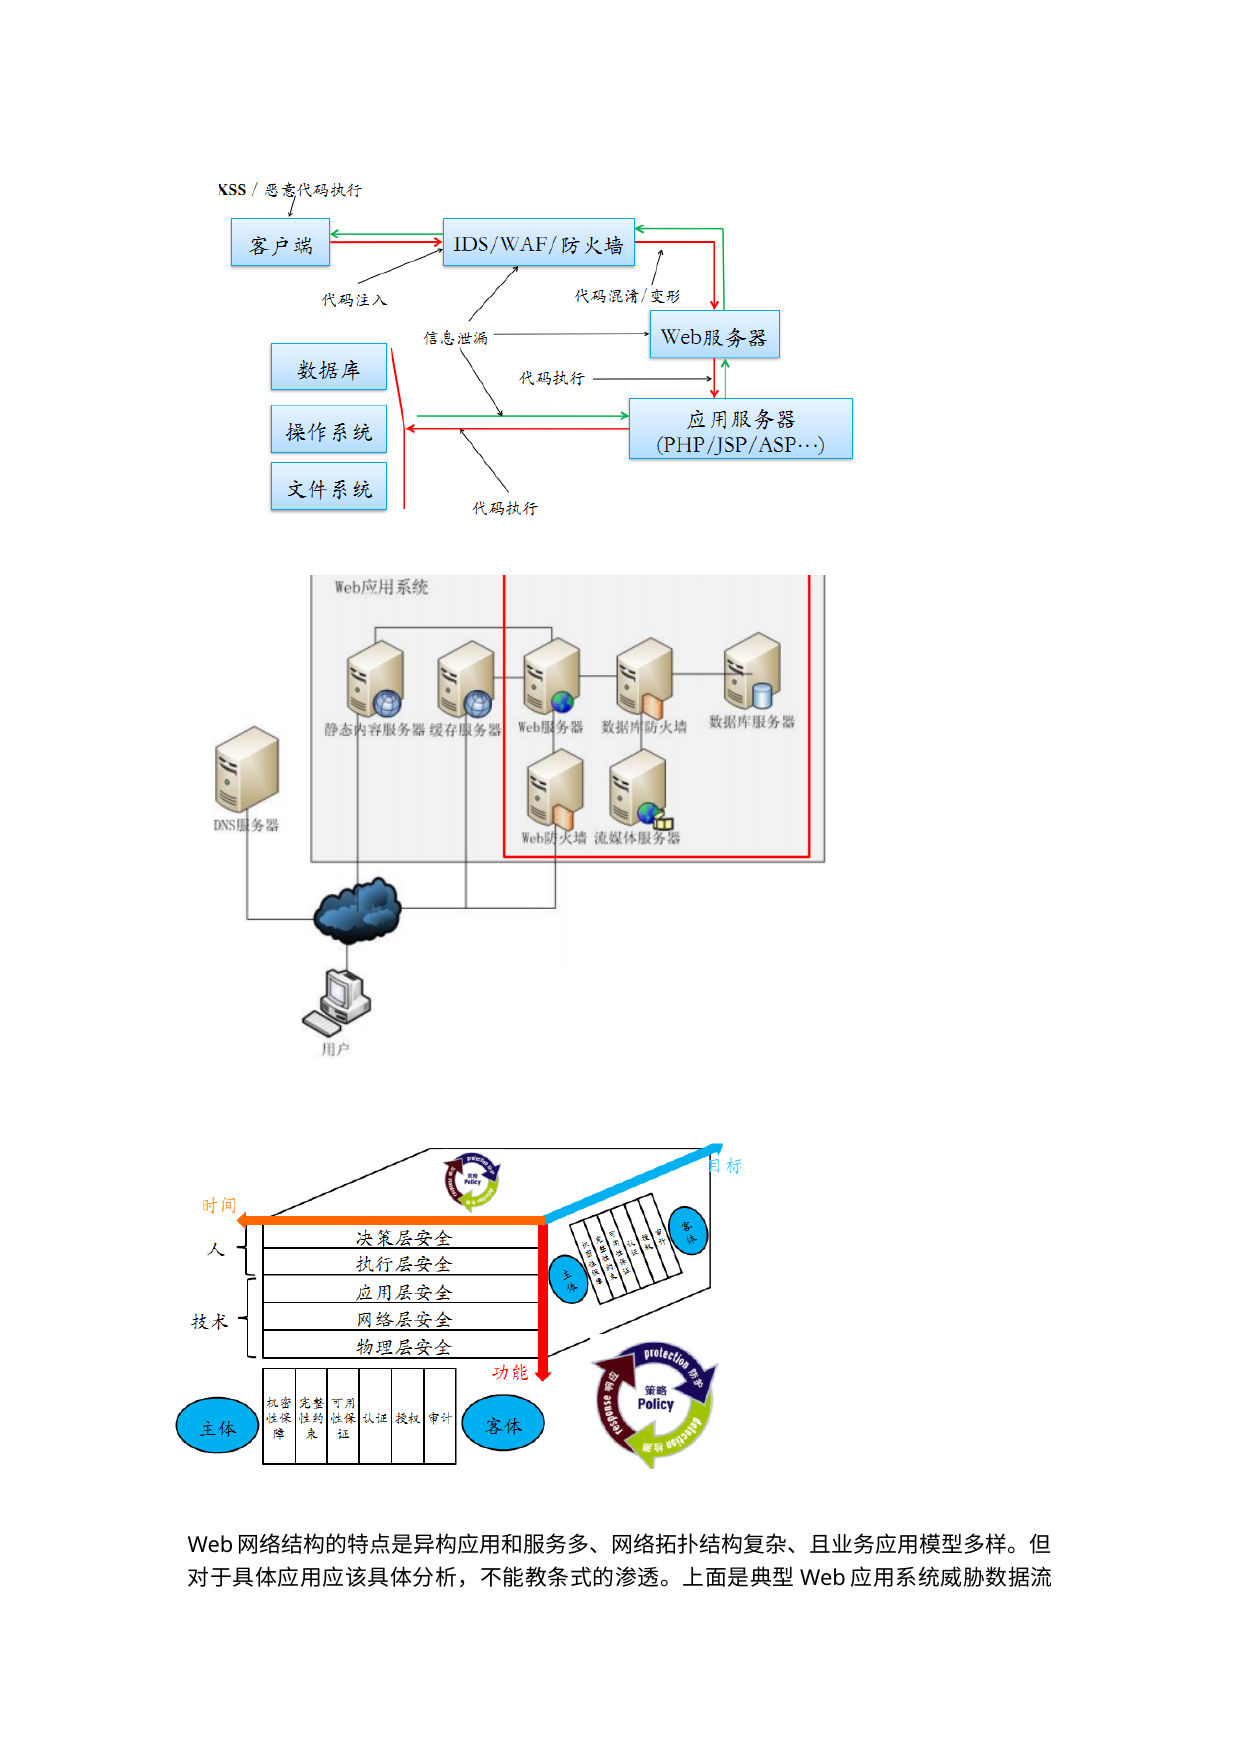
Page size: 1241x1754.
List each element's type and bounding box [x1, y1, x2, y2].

list [187, 1527, 1053, 1592]
picture [134, 1135, 749, 1483]
picture [196, 167, 875, 525]
picture [177, 575, 839, 1066]
